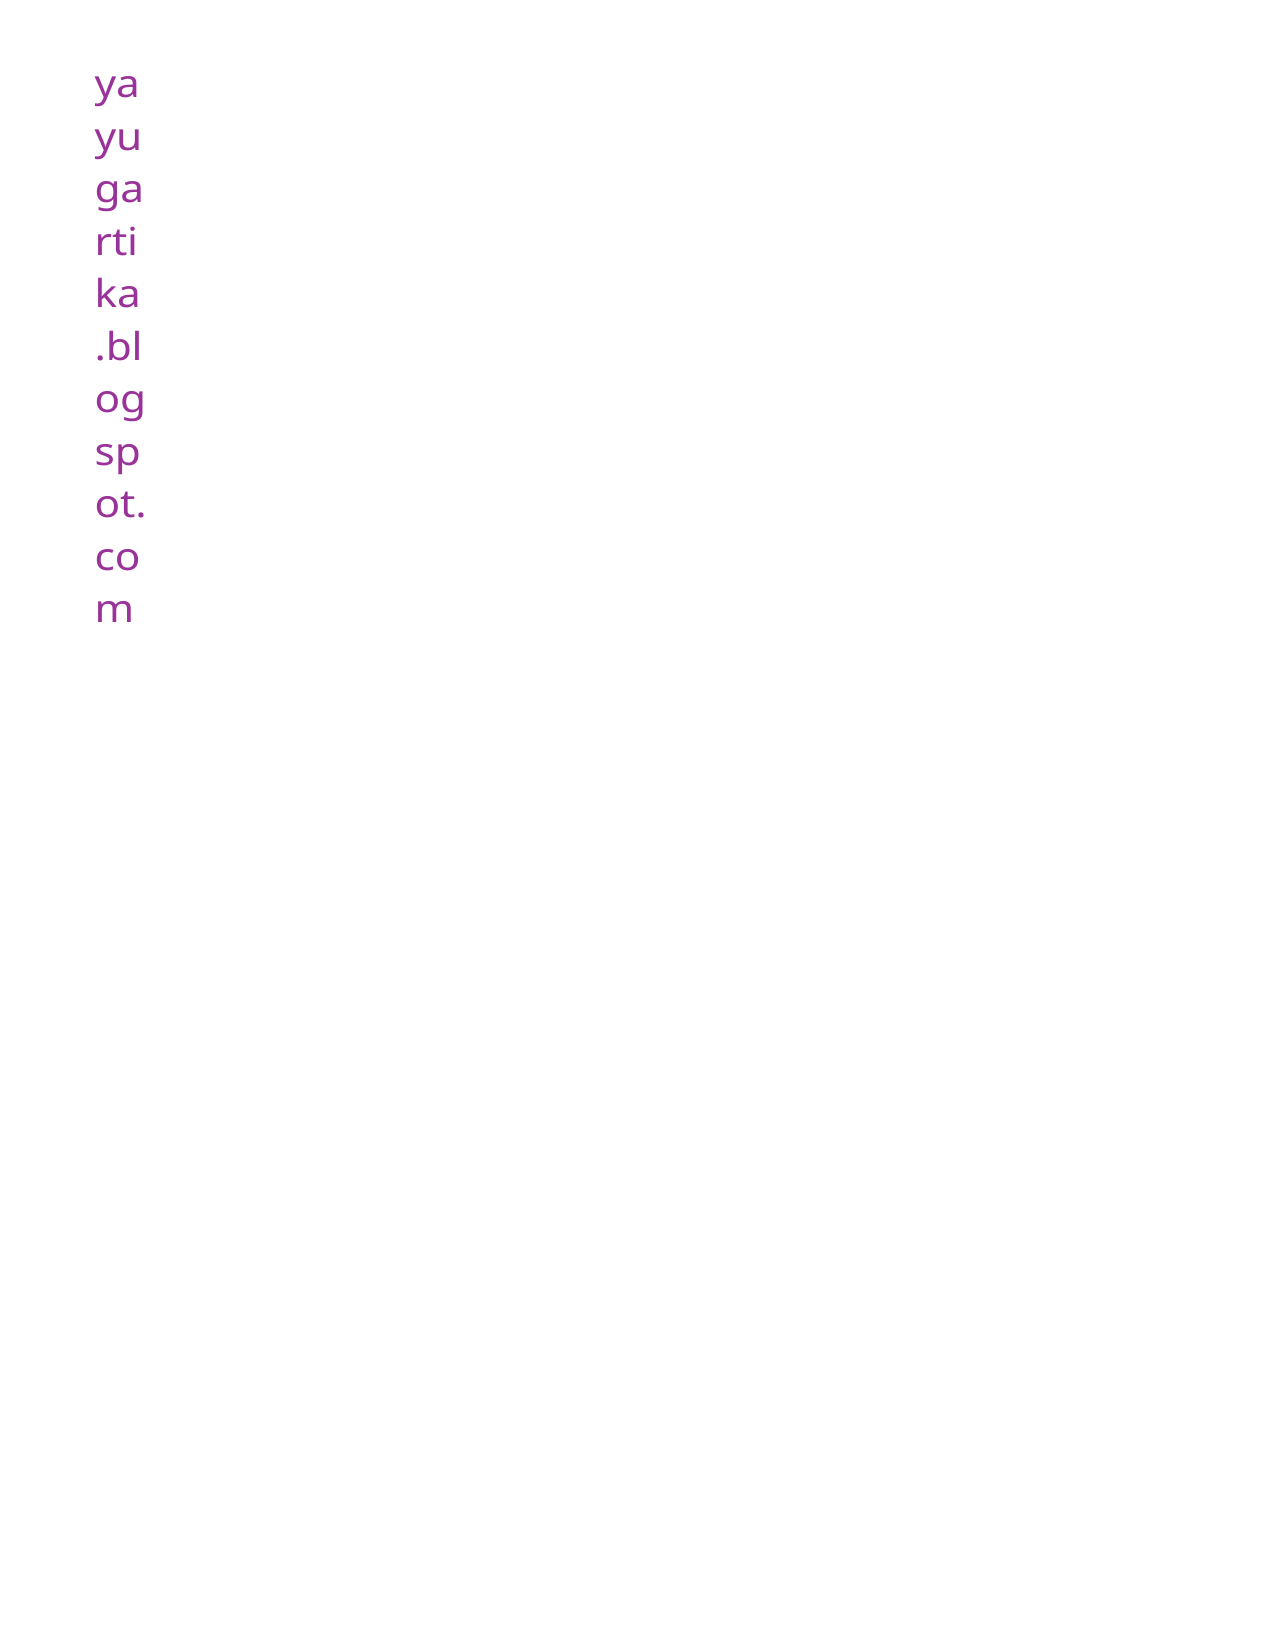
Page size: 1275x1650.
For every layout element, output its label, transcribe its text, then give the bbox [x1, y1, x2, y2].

text yayugartika.blogspot.com [94, 56, 147, 634]
